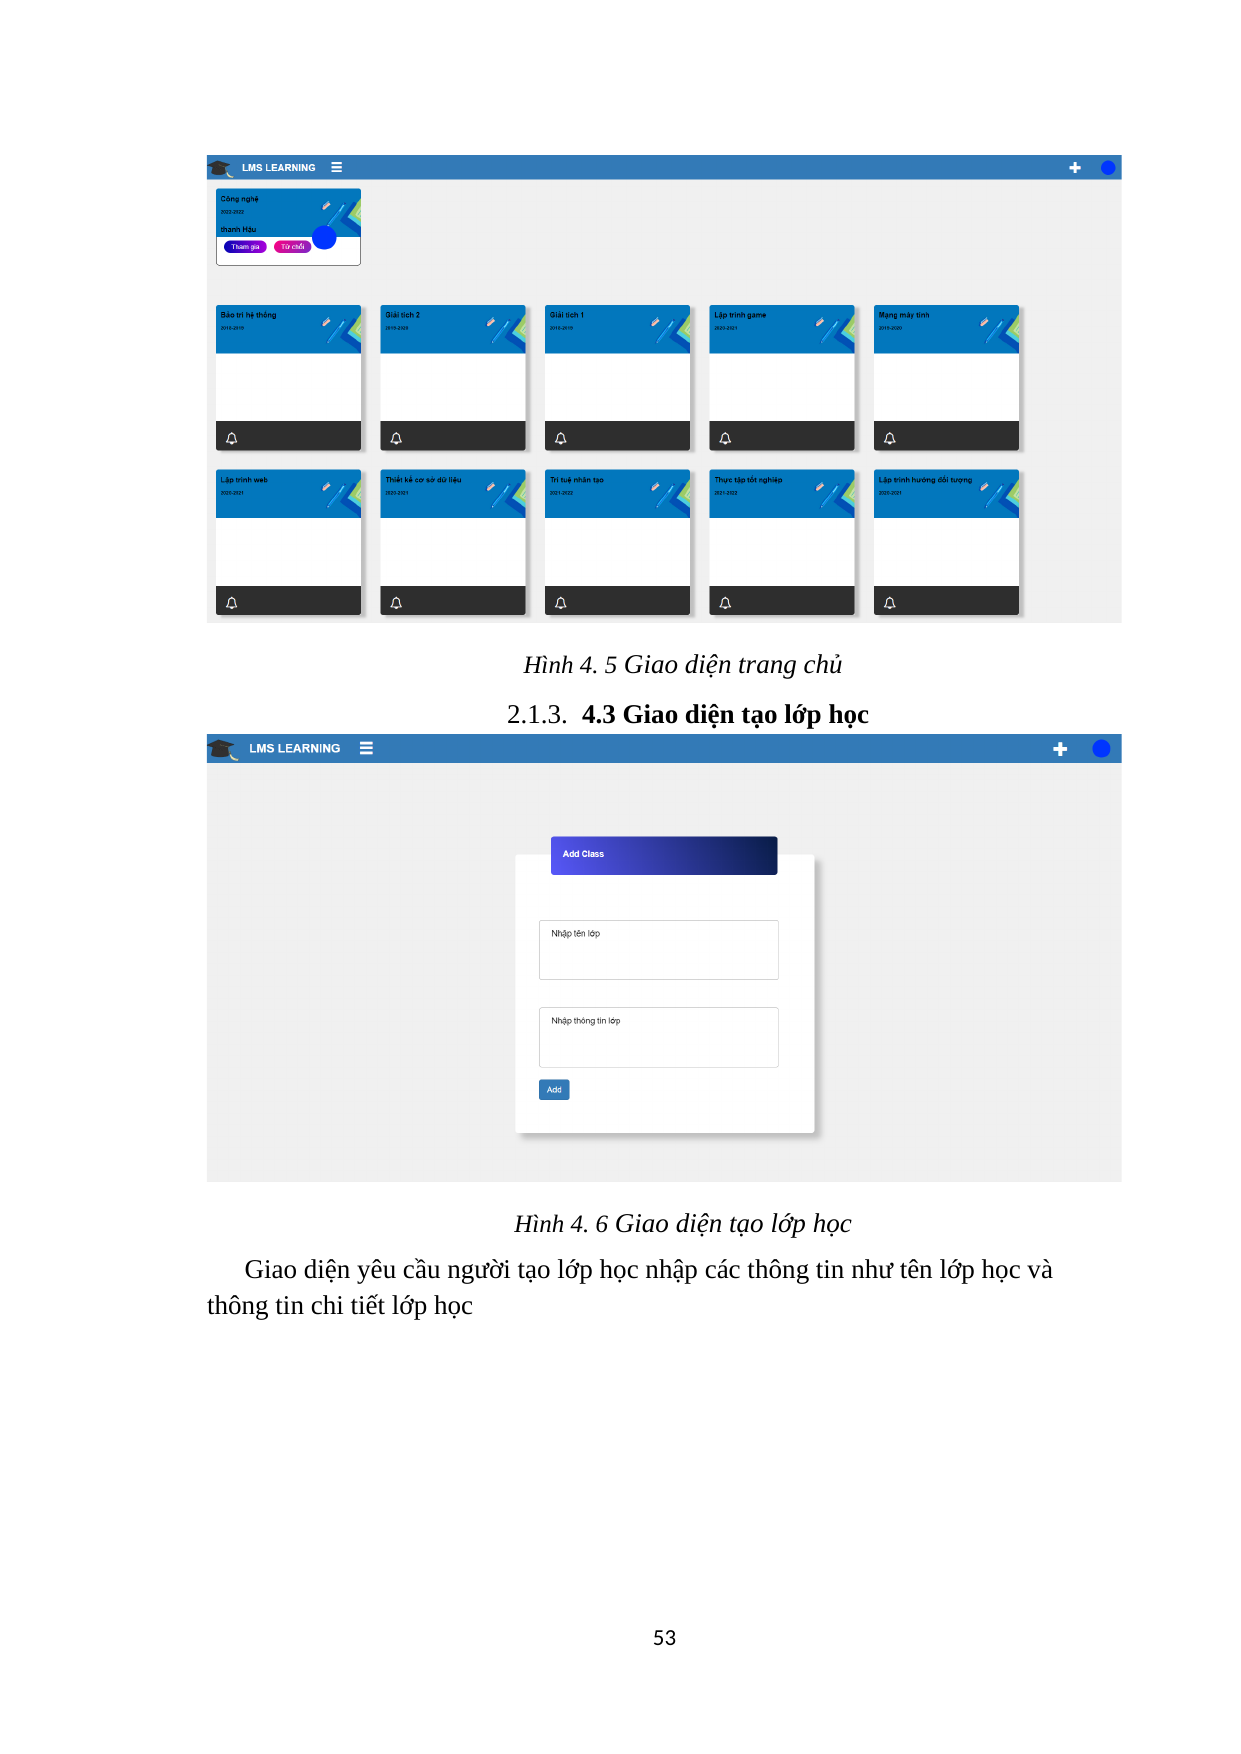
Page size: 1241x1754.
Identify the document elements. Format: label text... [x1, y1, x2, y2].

picture [206, 734, 1122, 1182]
picture [206, 155, 1122, 623]
subtitle 4.3 Giao diện tạo lớp học [507, 698, 1122, 730]
text Giao diện yêu cầu người tạo lớp học nhập các thông tin như tên lớp học và thông tin chi tiết lớp học [207, 1253, 1122, 1320]
